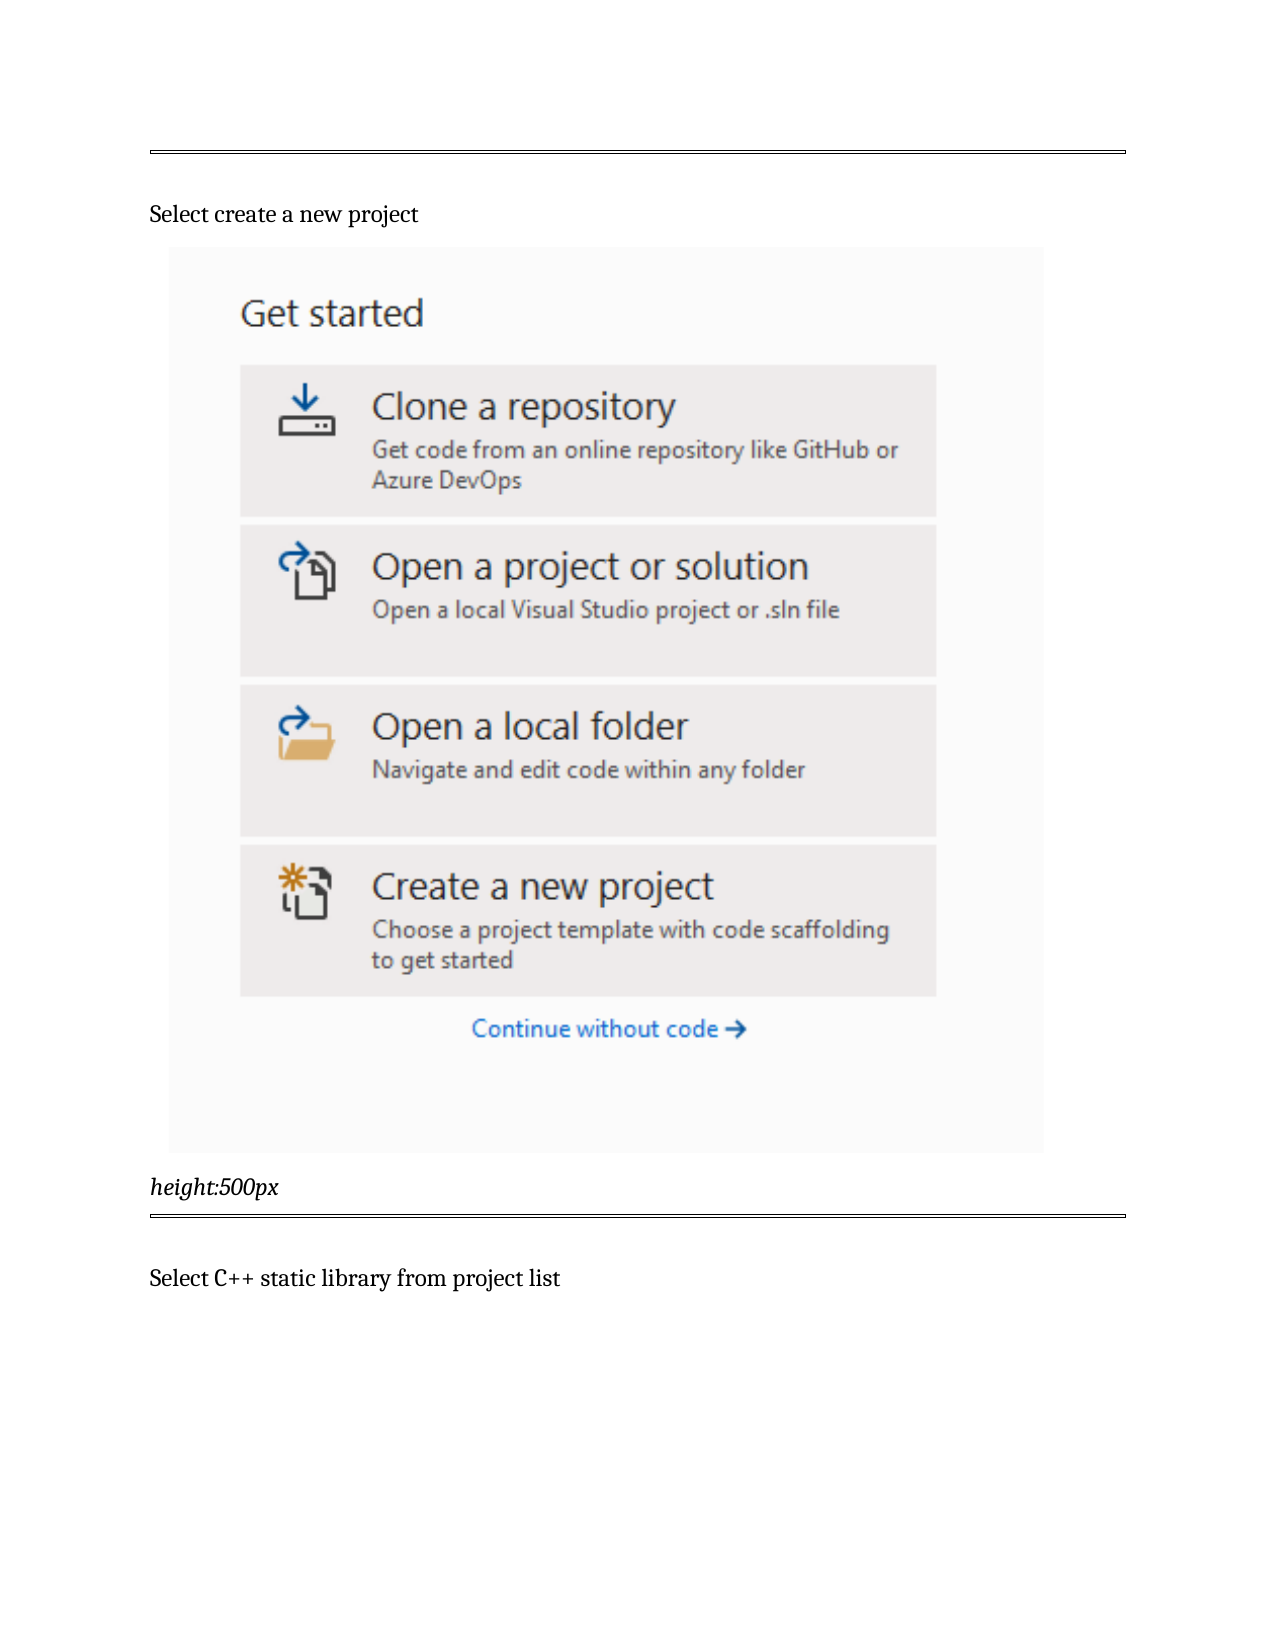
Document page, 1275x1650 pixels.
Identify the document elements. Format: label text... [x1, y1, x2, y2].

text Select C++ static library from project list [150, 1264, 1125, 1293]
picture [168, 247, 1044, 1153]
text height:500px [150, 1173, 1125, 1202]
text Select create a new project [150, 199, 1125, 228]
